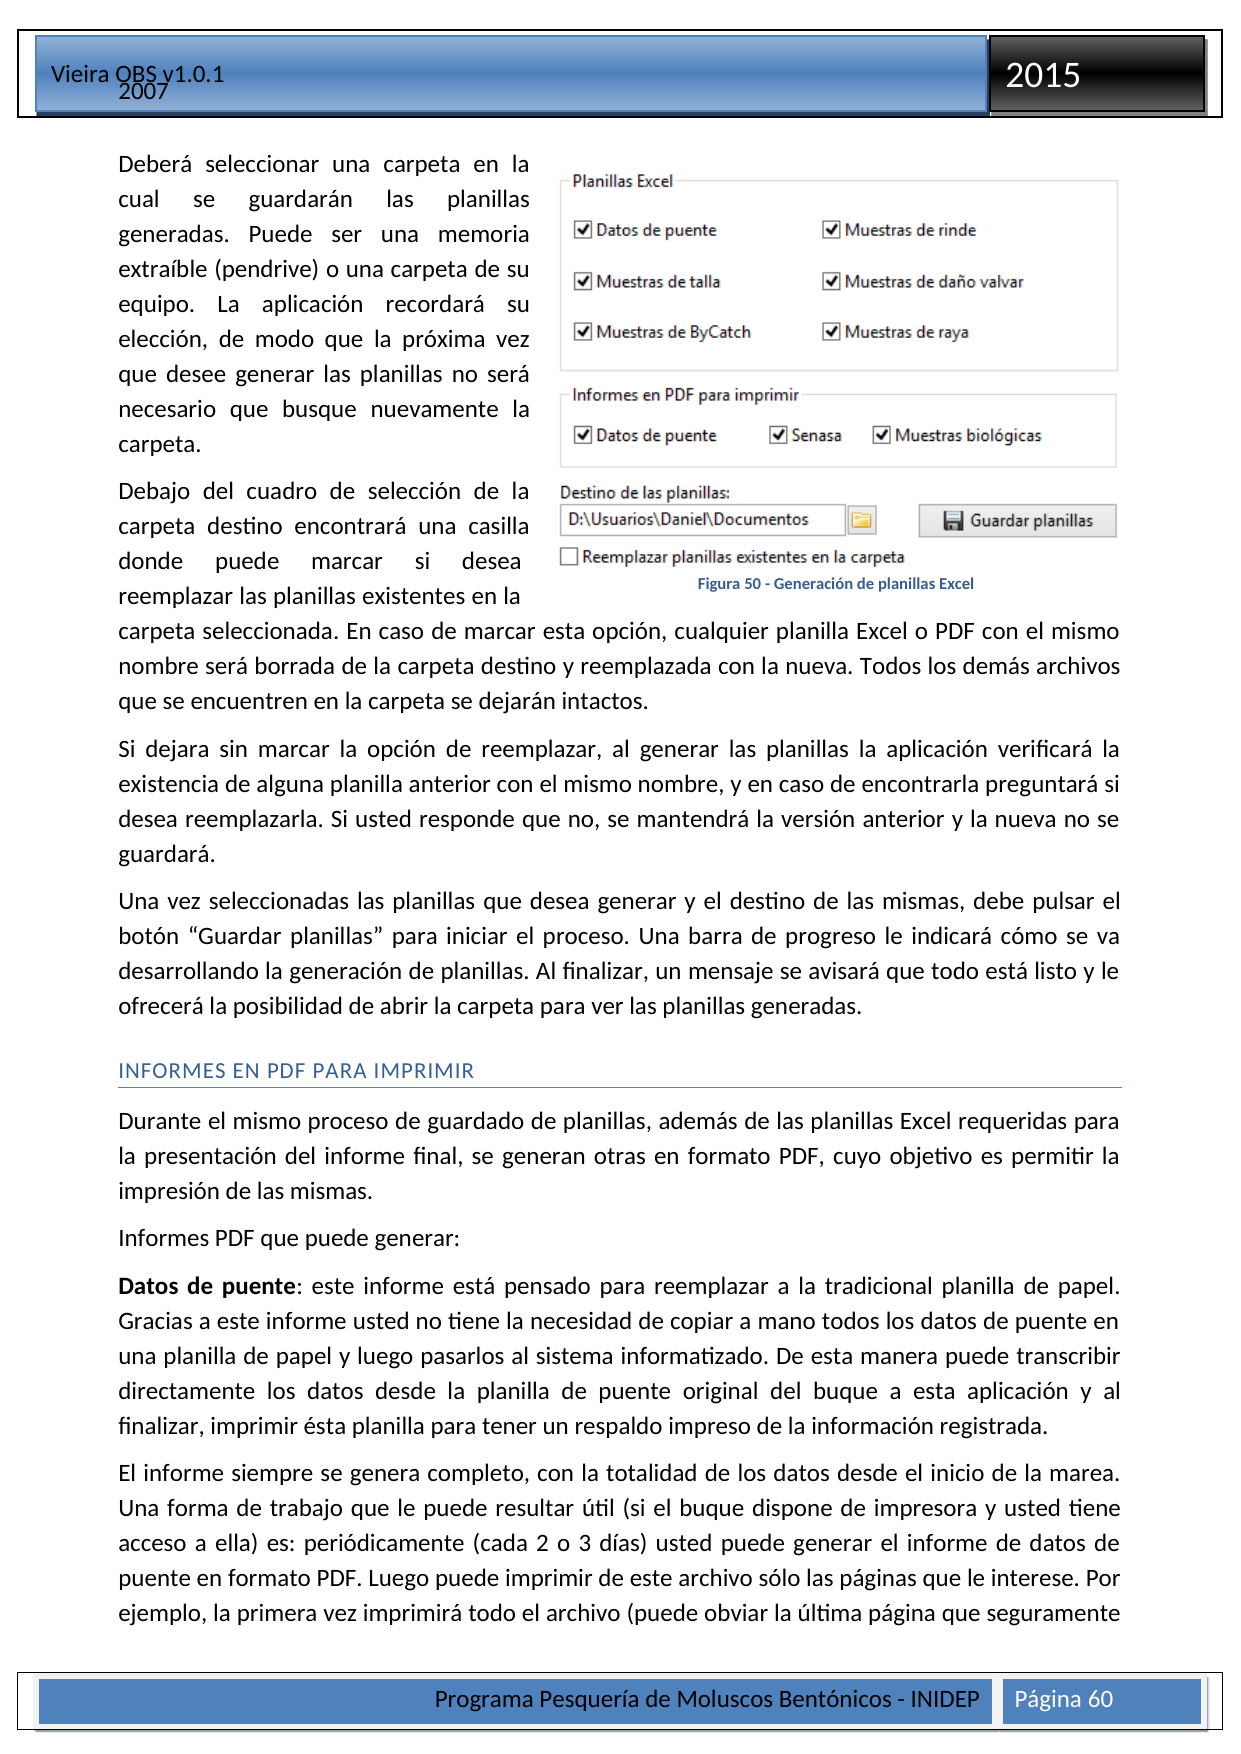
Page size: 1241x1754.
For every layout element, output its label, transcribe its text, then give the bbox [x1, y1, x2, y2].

text Datos de puente: este informe está pensado para reemplazar a la tradicional planilla de papel. Gracias a este informe usted no tiene la necesidad de copiar a mano todos los datos de puente en una planilla de papel y luego pasarlos al sistema informatizado. De esta manera puede transcribir directamente los datos desde la planilla de puente original del buque a esta aplicación y al finalizar, imprimir ésta planilla para tener un respaldo impreso de la información registrada. [118, 1270, 1122, 1440]
text Si dejara sin marcar la opción de reemplazar, al generar las planillas la aplicación verificará la existencia de alguna planilla anterior con el mismo nombre, y en caso de encontrarla preguntará si desea reemplazarla. Si usted responde que no, se mantendrá la versión anterior y la nueva no se guardará. [118, 733, 1122, 868]
text Durante el mismo proceso de guardado de planillas, además de las planillas Excel requeridas para la presentación del informe final, se generan otras en formato PDF, cuyo objetivo es permitir la impresión de las mismas. [118, 1105, 1122, 1205]
text Debajo del cuadro de selección de la carpeta destino encontrará una casilla donde puede marcar si desea reemplazar las planillas existentes en la carpeta seleccionada. En caso de marcar esta opción, cualquier planilla Excel o PDF con el mismo nombre será borrada de la carpeta destino y reemplazada con la nueva. Todos los demás archivos que se encuentren en la carpeta se dejarán intactos. [118, 475, 1122, 716]
picture [549, 155, 1131, 573]
subtitle Informes en PDF para imprimir [118, 1056, 1122, 1087]
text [118, 1457, 1122, 1628]
text Una vez seleccionadas las planillas que desea generar y el destino de las mismas, debe pulsar el botón “Guardar planillas” para iniciar el proceso. Una barra de progreso le indicará cómo se va desarrollando la generación de planillas. Al finalizar, un mensaje se avisará que todo está listo y le ofrecerá la posibilidad de abrir la carpeta para ver las planillas generadas. [118, 885, 1122, 1021]
text Deberá seleccionar una carpeta en la cual se guardarán las planillas generadas. Puede ser una memoria extraíble (pendrive) o una carpeta de su equipo. La aplicación recordará su elección, de modo que la próxima vez que desee generar las planillas no será necesario que busque nuevamente la carpeta. [118, 148, 1122, 458]
text Informes PDF que puede generar: [118, 1222, 1122, 1253]
